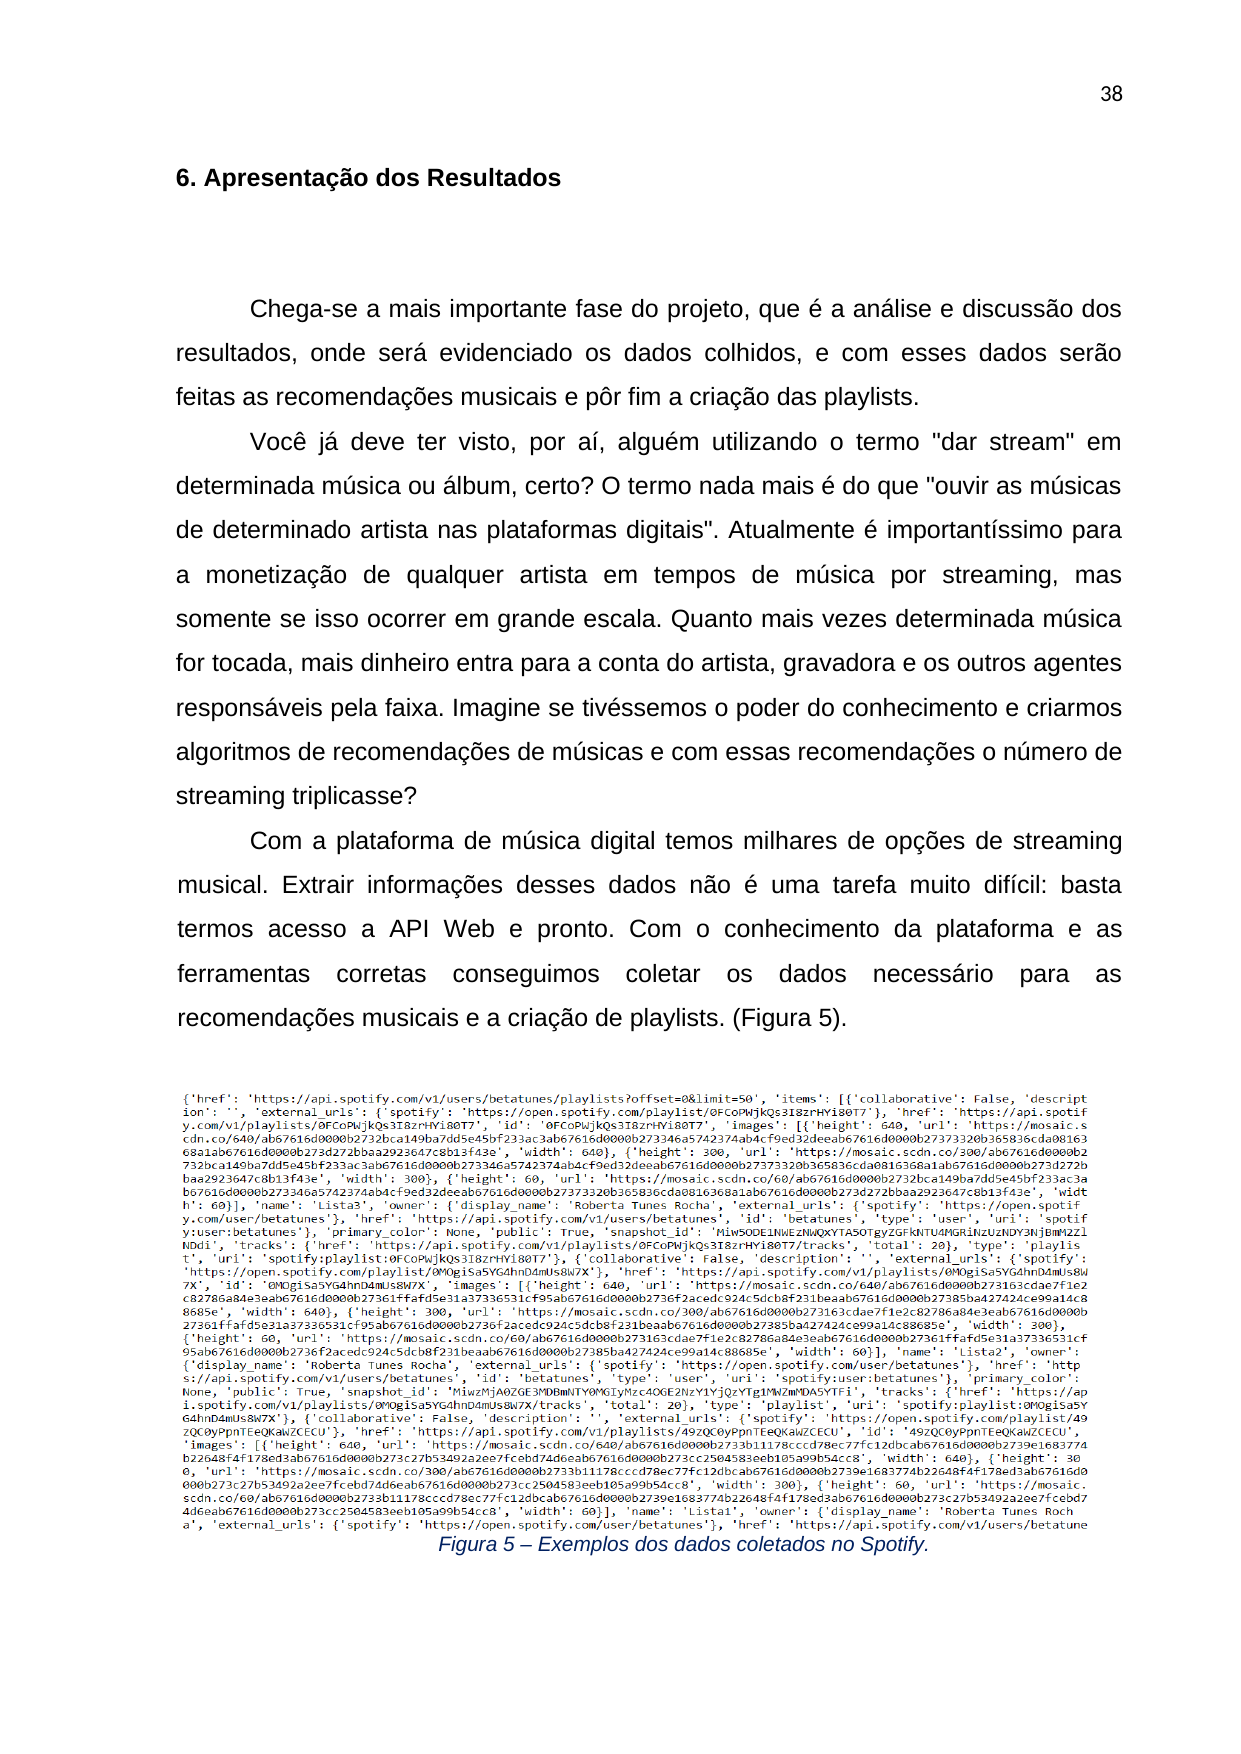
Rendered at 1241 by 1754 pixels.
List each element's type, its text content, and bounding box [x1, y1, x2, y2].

text Você já deve ter visto, por aí, alguém utilizando o termo "dar stream" em determinada música ou álbum, certo? O termo nada mais é do que "ouvir as músicas de determinado artista nas plataformas digitais". Atualmente é importantíssimo para a monetização de qualquer artista em tempos de música por streaming, mas somente se isso ocorrer em grande escala. Quanto mais vezes determinada música for tocada, mais dinheiro entra para a conta do artista, gravadora e os outros agentes responsáveis pela faixa. Imagine se tivéssemos o poder do conhecimento e criarmos algoritmos de recomendações de músicas e com essas recomendações o número de streaming triplicasse? [176, 427, 1124, 810]
text Figura 5 – Exemplos dos dados coletados no Spotify. [176, 1532, 1195, 1556]
text Com a plataforma de música digital temos milhares de opções de streaming musical. Extrair informações desses dados não é uma tarefa muito difícil: basta termos acesso a API Web e pronto. Com o conhecimento da plataforma e as ferramentas corretas conseguimos coletar os dados necessário para as recomendações musicais e a criação de playlists. (Figura 5). [177, 826, 1124, 1032]
text Chega-se a mais importante fase do projeto, que é a análise e discussão dos resultados, onde será evidenciado os dados colhidos, e com esses dados serão feitas as recomendações musicais e pôr fim a criação das playlists. [176, 294, 1124, 411]
subtitle 6. Apresentação dos Resultados [176, 163, 1203, 191]
picture [177, 1089, 1099, 1532]
